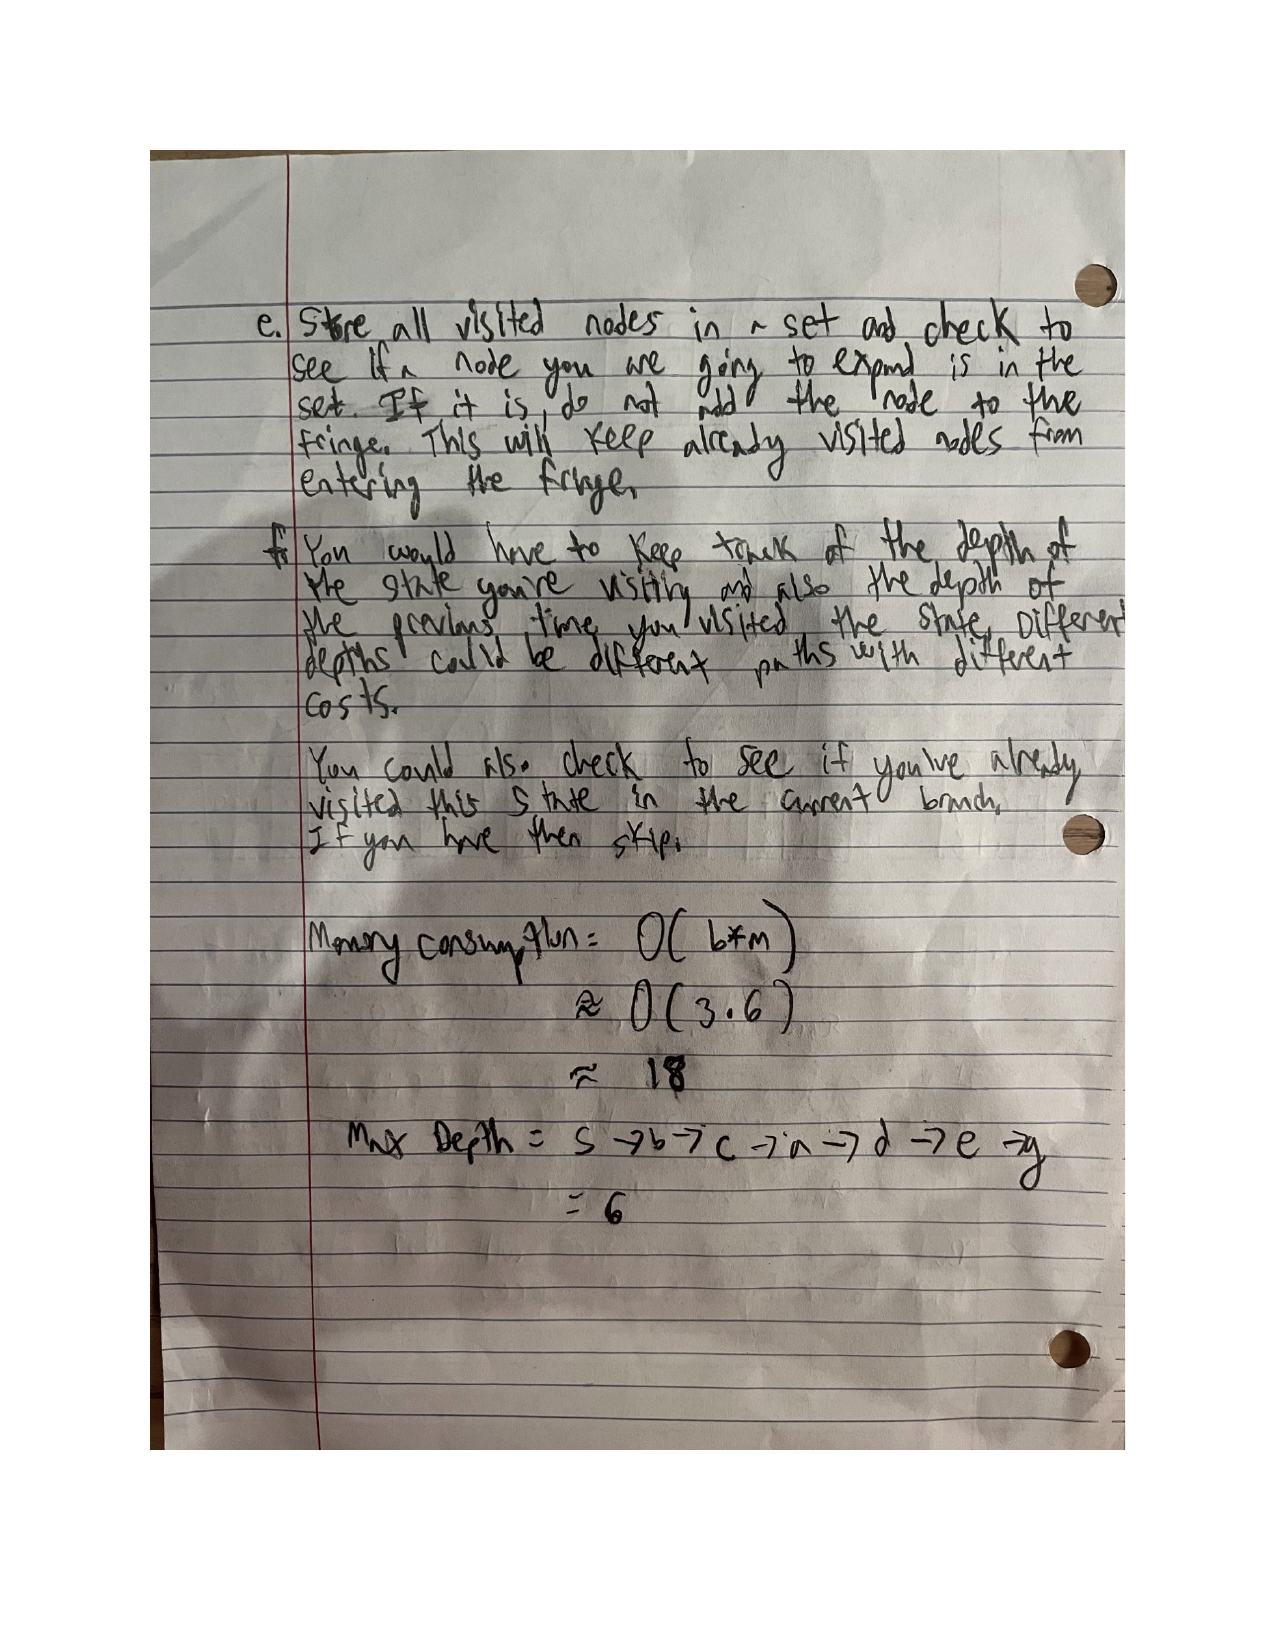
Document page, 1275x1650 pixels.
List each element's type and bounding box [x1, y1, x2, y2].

picture [150, 150, 1125, 1450]
